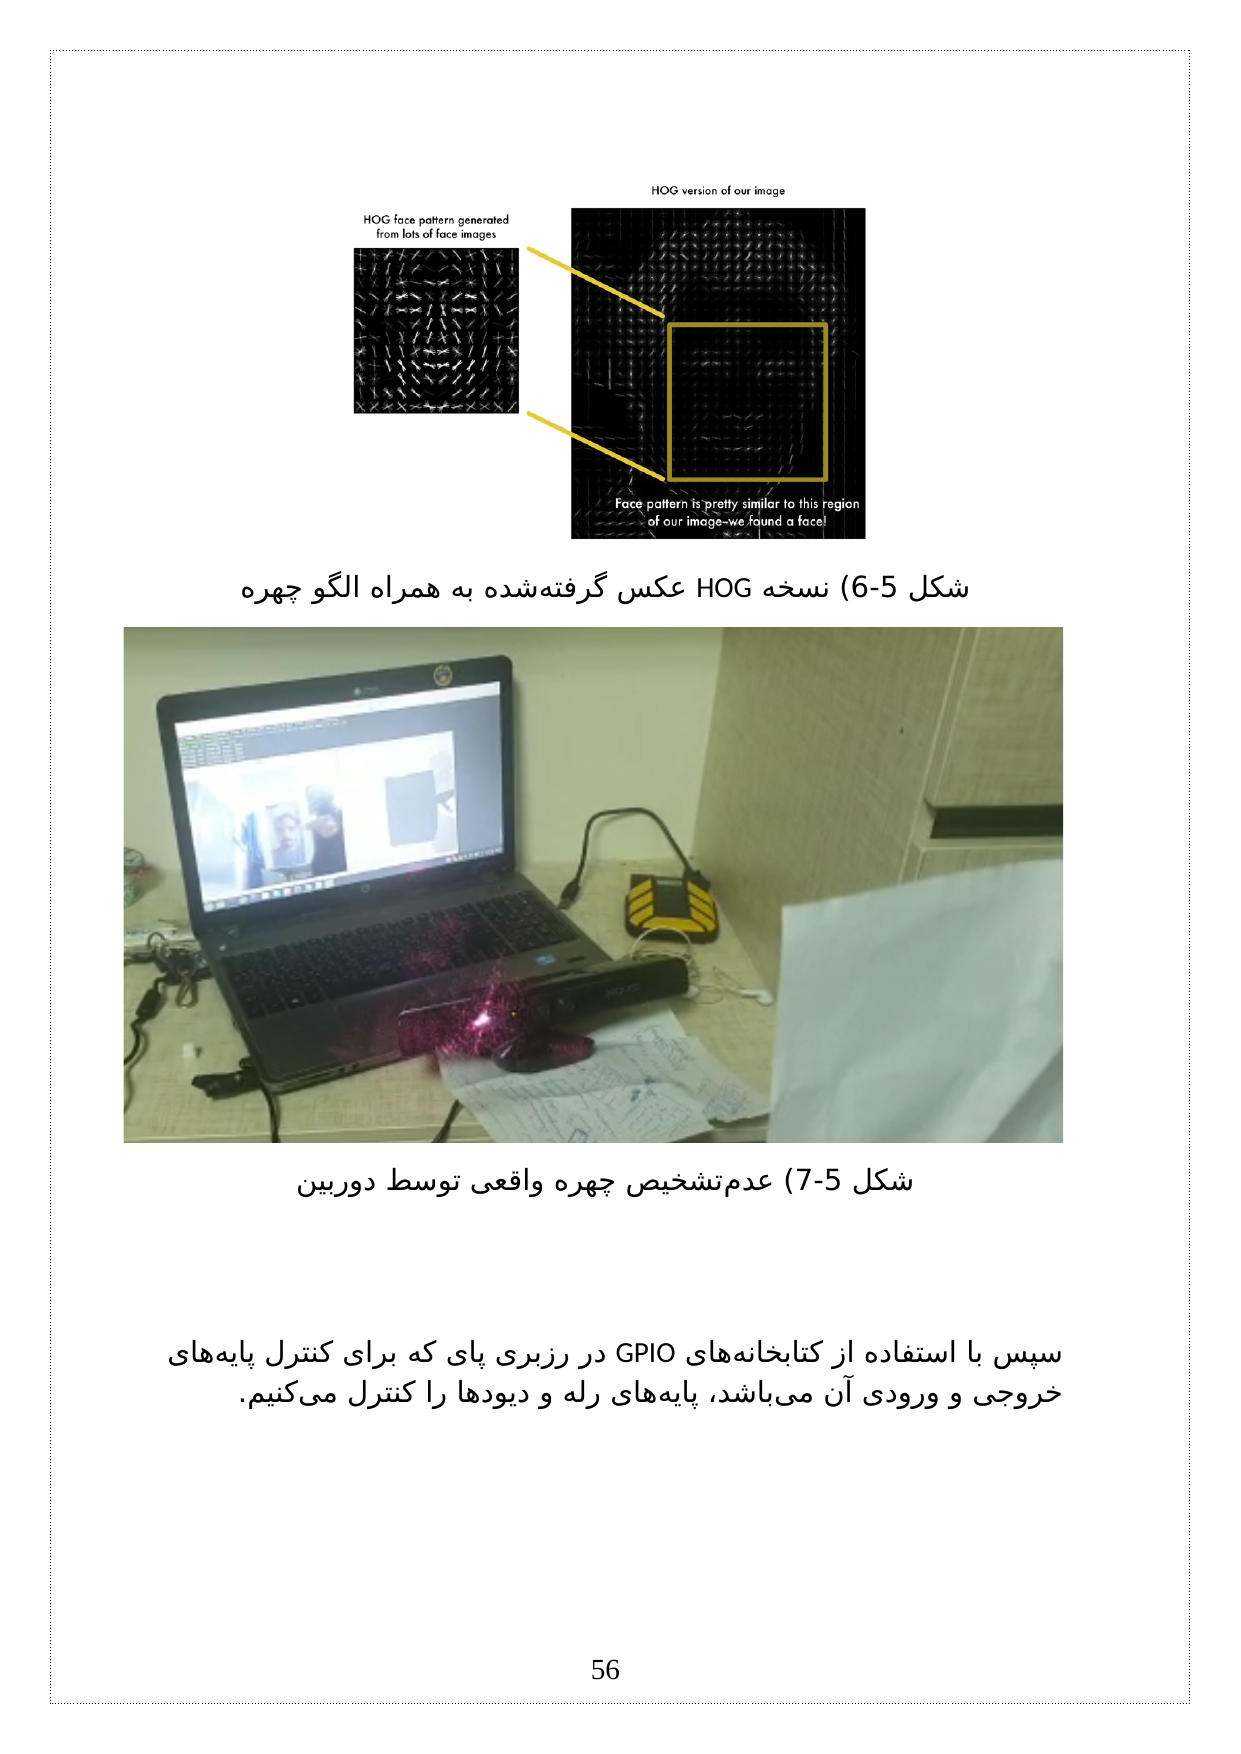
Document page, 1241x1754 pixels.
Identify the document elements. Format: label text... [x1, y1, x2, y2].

picture [338, 176, 872, 549]
text شکل 5-7) عدم‌تشخیص چهره واقعی توسط دوربین [147, 1164, 1063, 1198]
text سپس با استفاده از کتابخانه‌های GPIO در رزبری پای که برای کنترل پایه‌های خروجی و ورودی آن می‌باشد، پایه‌های رله و دیودها را کنترل می‌کنیم. [147, 1334, 1063, 1409]
text شکل 5-6) نسخه HOG عکس گرفته‌شده به همراه الگو چهره [147, 569, 1063, 605]
picture [123, 627, 1064, 1143]
